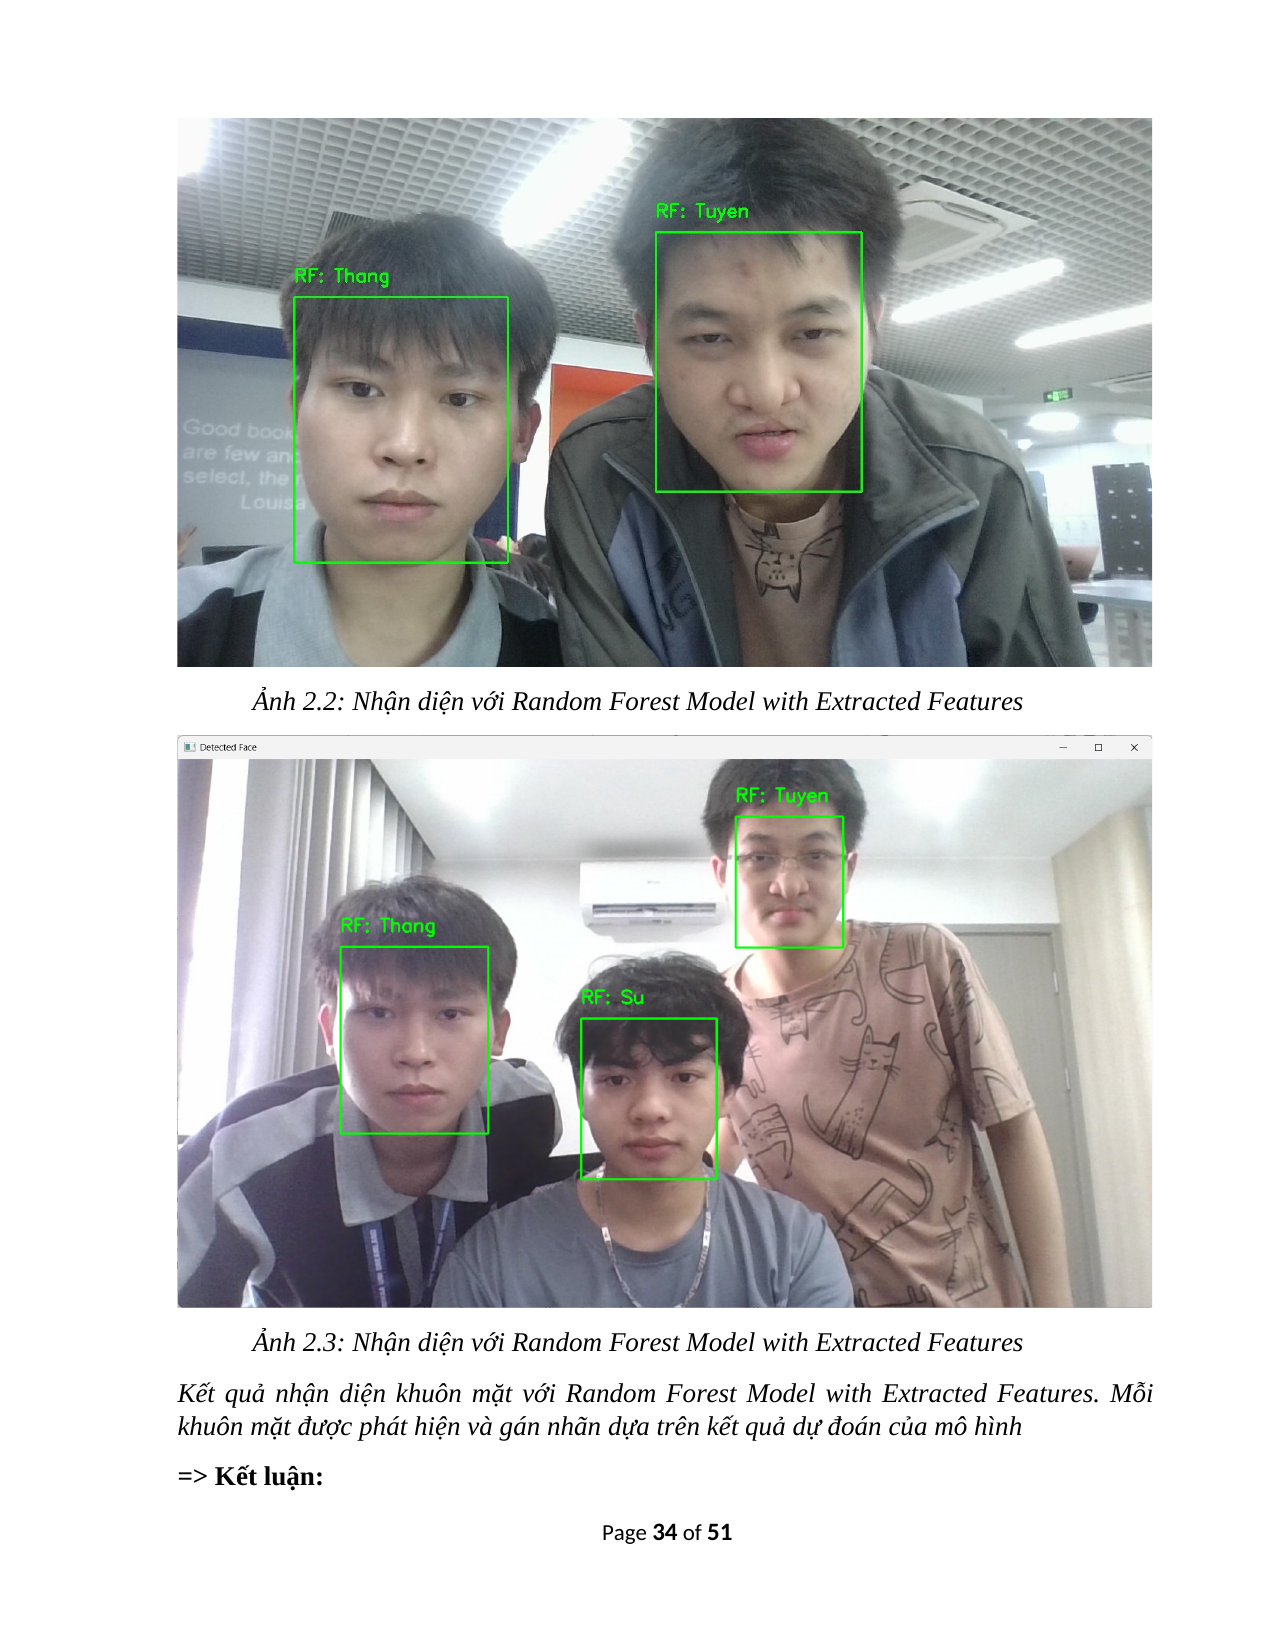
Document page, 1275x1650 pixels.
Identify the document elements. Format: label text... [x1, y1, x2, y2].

text => Kết luận: [177, 1461, 1157, 1492]
text Ảnh 2.3: Nhận diện với Random Forest Model with Extracted Features [177, 1327, 1157, 1358]
text Ảnh 2.2: Nhận diện với Random Forest Model with Extracted Features [177, 685, 1157, 717]
picture [177, 118, 1153, 667]
text Kết quả nhận diện khuôn mặt với Random Forest Model with Extracted Features. Mỗi khuôn mặt được phát hiện và gán nhãn dựa trên kết quả dự đoán của mô hình [177, 1377, 1157, 1441]
picture [177, 735, 1153, 1308]
